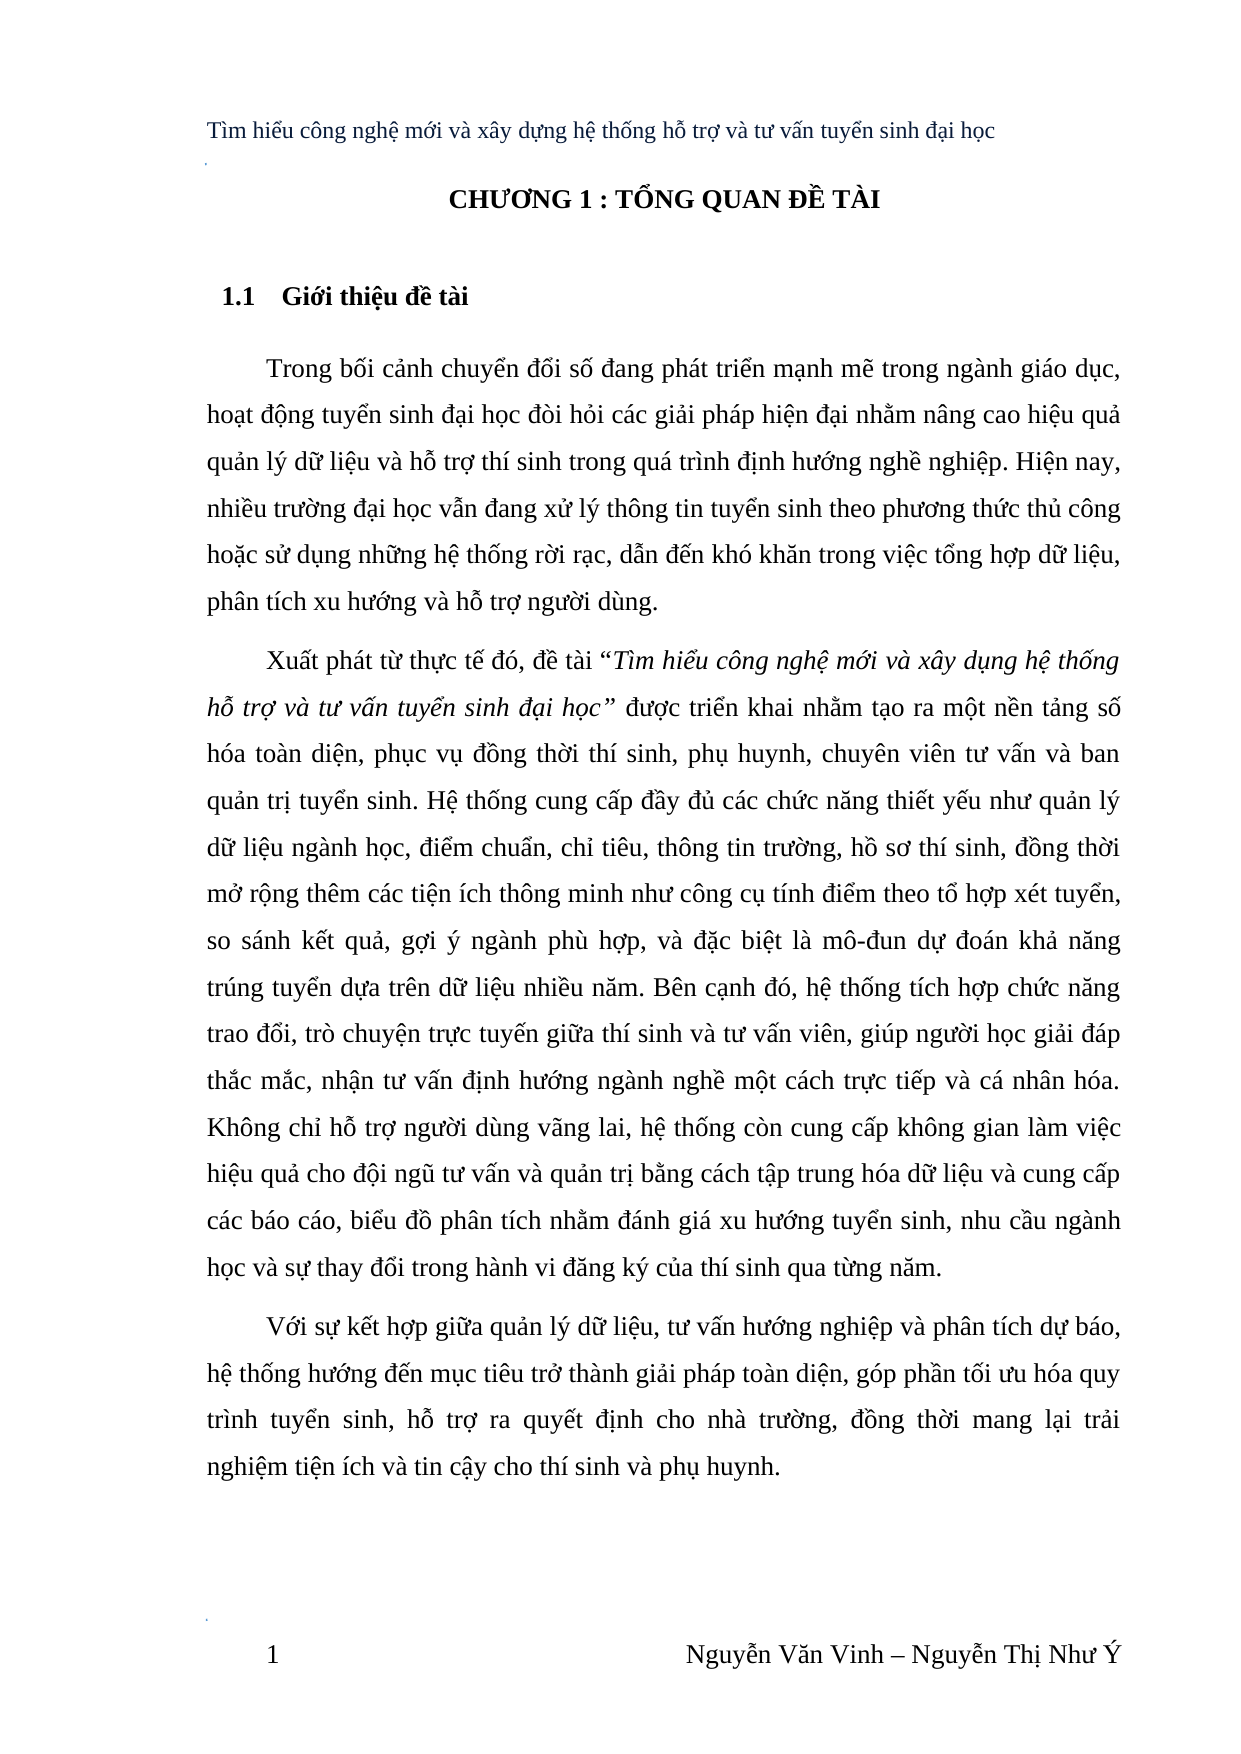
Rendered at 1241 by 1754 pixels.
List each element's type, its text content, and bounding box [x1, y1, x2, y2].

text Xuất phát từ thực tế đó, đề tài “Tìm hiểu công nghệ mới và xây dụng hệ thống hỗ trợ và tư vấn tuyển sinh đại học” được triển khai nhằm tạo ra một nền tảng số hóa toàn diện, phục vụ đồng thời thí sinh, phụ huynh, chuyên viên tư vấn và ban quản trị tuyển sinh. Hệ thống cung cấp đầy đủ các chức năng thiết yếu như quản lý dữ liệu ngành học, điểm chuẩn, chỉ tiêu, thông tin trường, hồ sơ thí sinh, đồng thời mở rộng thêm các tiện ích thông minh như công cụ tính điểm theo tổ hợp xét tuyển, so sánh kết quả, gợi ý ngành phù hợp, và đặc biệt là mô-đun dự đoán khả năng trúng tuyển dựa trên dữ liệu nhiều năm. Bên cạnh đó, hệ thống tích hợp chức năng trao đổi, trò chuyện trực tuyến giữa thí sinh và tư vấn viên, giúp người học giải đáp thắc mắc, nhận tư vấn định hướng ngành nghề một cách trực tiếp và cá nhân hóa. Không chỉ hỗ trợ người dùng vãng lai, hệ thống còn cung cấp không gian làm việc hiệu quả cho đội ngũ tư vấn và quản trị bằng cách tập trung hóa dữ liệu và cung cấp các báo cáo, biểu đồ phân tích nhằm đánh giá xu hướng tuyển sinh, nhu cầu ngành học và sự thay đổi trong hành vi đăng ký của thí sinh qua từng năm. [207, 644, 1122, 1282]
text Với sự kết hợp giữa quản lý dữ liệu, tư vấn hướng nghiệp và phân tích dự báo, hệ thống hướng đến mục tiêu trở thành giải pháp toàn diện, góp phần tối ưu hóa quy trình tuyển sinh, hỗ trợ ra quyết định cho nhà trường, đồng thời mang lại trải nghiệm tiện ích và tin cậy cho thí sinh và phụ huynh. [207, 1310, 1122, 1481]
subtitle CHƯƠNG 1 : TỔNG QUAN ĐỀ TÀI [207, 183, 1122, 214]
text Trong bối cảnh chuyển đổi số đang phát triển mạnh mẽ trong ngành giáo dục, hoạt động tuyển sinh đại học đòi hỏi các giải pháp hiện đại nhằm nâng cao hiệu quả quản lý dữ liệu và hỗ trợ thí sinh trong quá trình định hướng nghề nghiệp. Hiện nay, nhiều trường đại học vẫn đang xử lý thông tin tuyển sinh theo phương thức thủ công hoặc sử dụng những hệ thống rời rạc, dẫn đến khó khăn trong việc tổng hợp dữ liệu, phân tích xu hướng và hỗ trợ người dùng. [207, 352, 1122, 616]
subtitle Giới thiệu đề tài [221, 280, 1122, 311]
